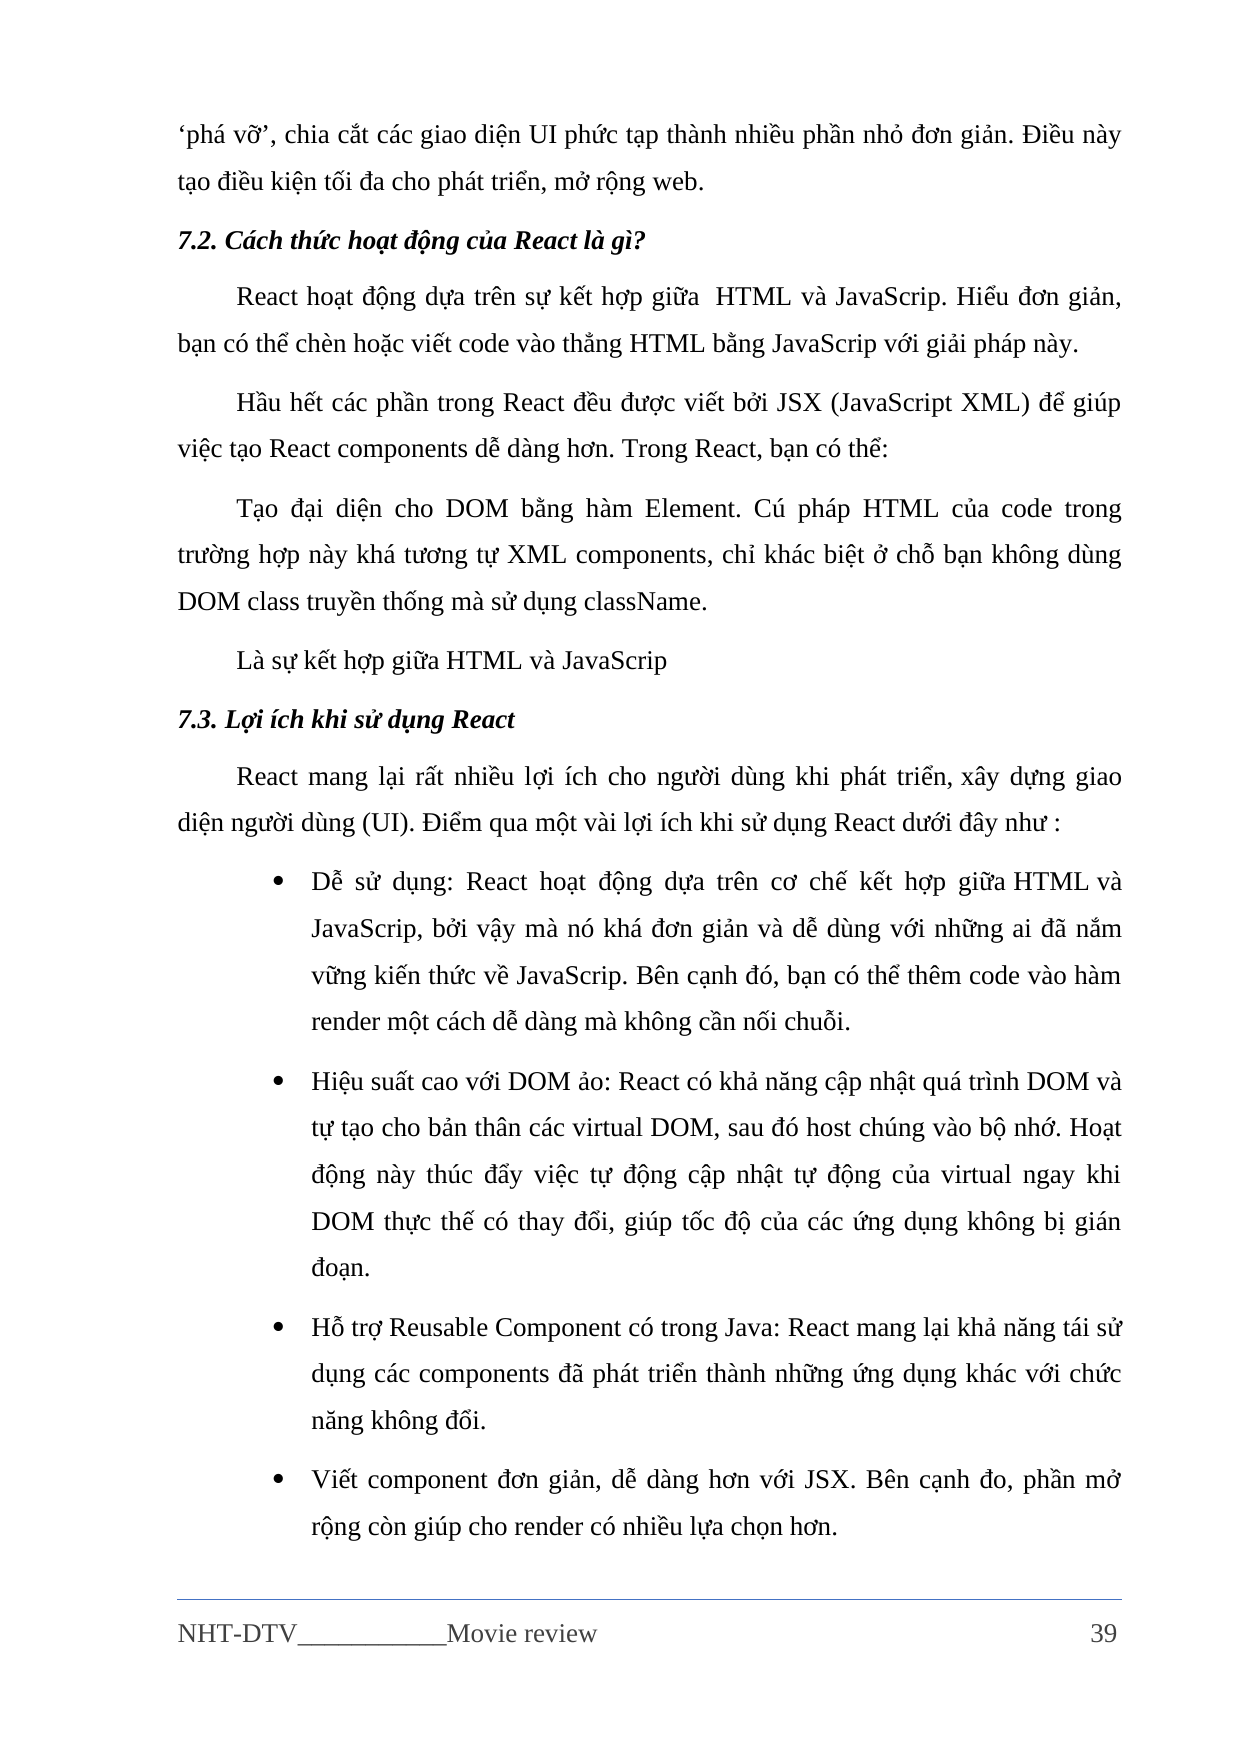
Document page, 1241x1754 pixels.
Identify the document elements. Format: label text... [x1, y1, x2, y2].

list Dễ sử dụng: React hoạt động dựa trên cơ chế kết hợp giữa HTML và JavaScrip, bởi vậy mà nó khá đơn giản và dễ dùng với những ai đã nắm vững kiến thức về JavaScrip. Bên cạnh đó, bạn có thể thêm code vào hàm render một cách dễ dàng mà không cần nối chuỗi. [274, 865, 1122, 1037]
list Viết component đơn giản, dễ dàng hơn với JSX. Bên cạnh đo, phần mở rộng còn giúp cho render có nhiều lựa chọn hơn. [274, 1463, 1122, 1541]
text Tạo đại diện cho DOM bằng hàm Element. Cú pháp HTML của code trong trường hợp này khá tương tự XML components, chỉ khác biệt ở chỗ bạn không dùng DOM class truyền thống mà sử dụng className. [177, 492, 1122, 616]
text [177, 118, 1122, 196]
text Hầu hết các phần trong React đều được viết bởi JSX (JavaScript XML) để giúp việc tạo React components dễ dàng hơn. Trong React, bạn có thể: [177, 386, 1122, 464]
text Là sự kết hợp giữa HTML và JavaScrip [177, 644, 1122, 675]
text React mang lại rất nhiều lợi ích cho người dùng khi phát triển, xây dựng giao diện người dùng (UI). Điểm qua một vài lợi ích khi sử dụng React dưới đây như : [177, 759, 1122, 837]
list Hỗ trợ Reusable Component có trong Java: React mang lại khả năng tái sử dụng các components đã phát triển thành những ứng dụng khác với chức năng không đổi. [274, 1311, 1122, 1435]
text React hoạt động dựa trên sự kết hợp giữa HTML và JavaScrip. Hiểu đơn giản, bạn có thể chèn hoặc viết code vào thẳng HTML bằng JavaScrip với giải pháp này. [177, 280, 1122, 358]
subtitle Lợi ích khi sử dụng React [177, 703, 1122, 734]
subtitle Cách thức hoạt động của React là gì? [177, 224, 1122, 255]
list Hiệu suất cao với DOM ảo: React có khả năng cập nhật quá trình DOM và tự tạo cho bản thân các virtual DOM, sau đó host chúng vào bộ nhớ. Hoạt động này thúc đẩy việc tự động cập nhật tự động của virtual ngay khi DOM thực thế có thay đổi, giúp tốc độ của các ứng dụng không bị gián đoạn. [274, 1065, 1122, 1283]
